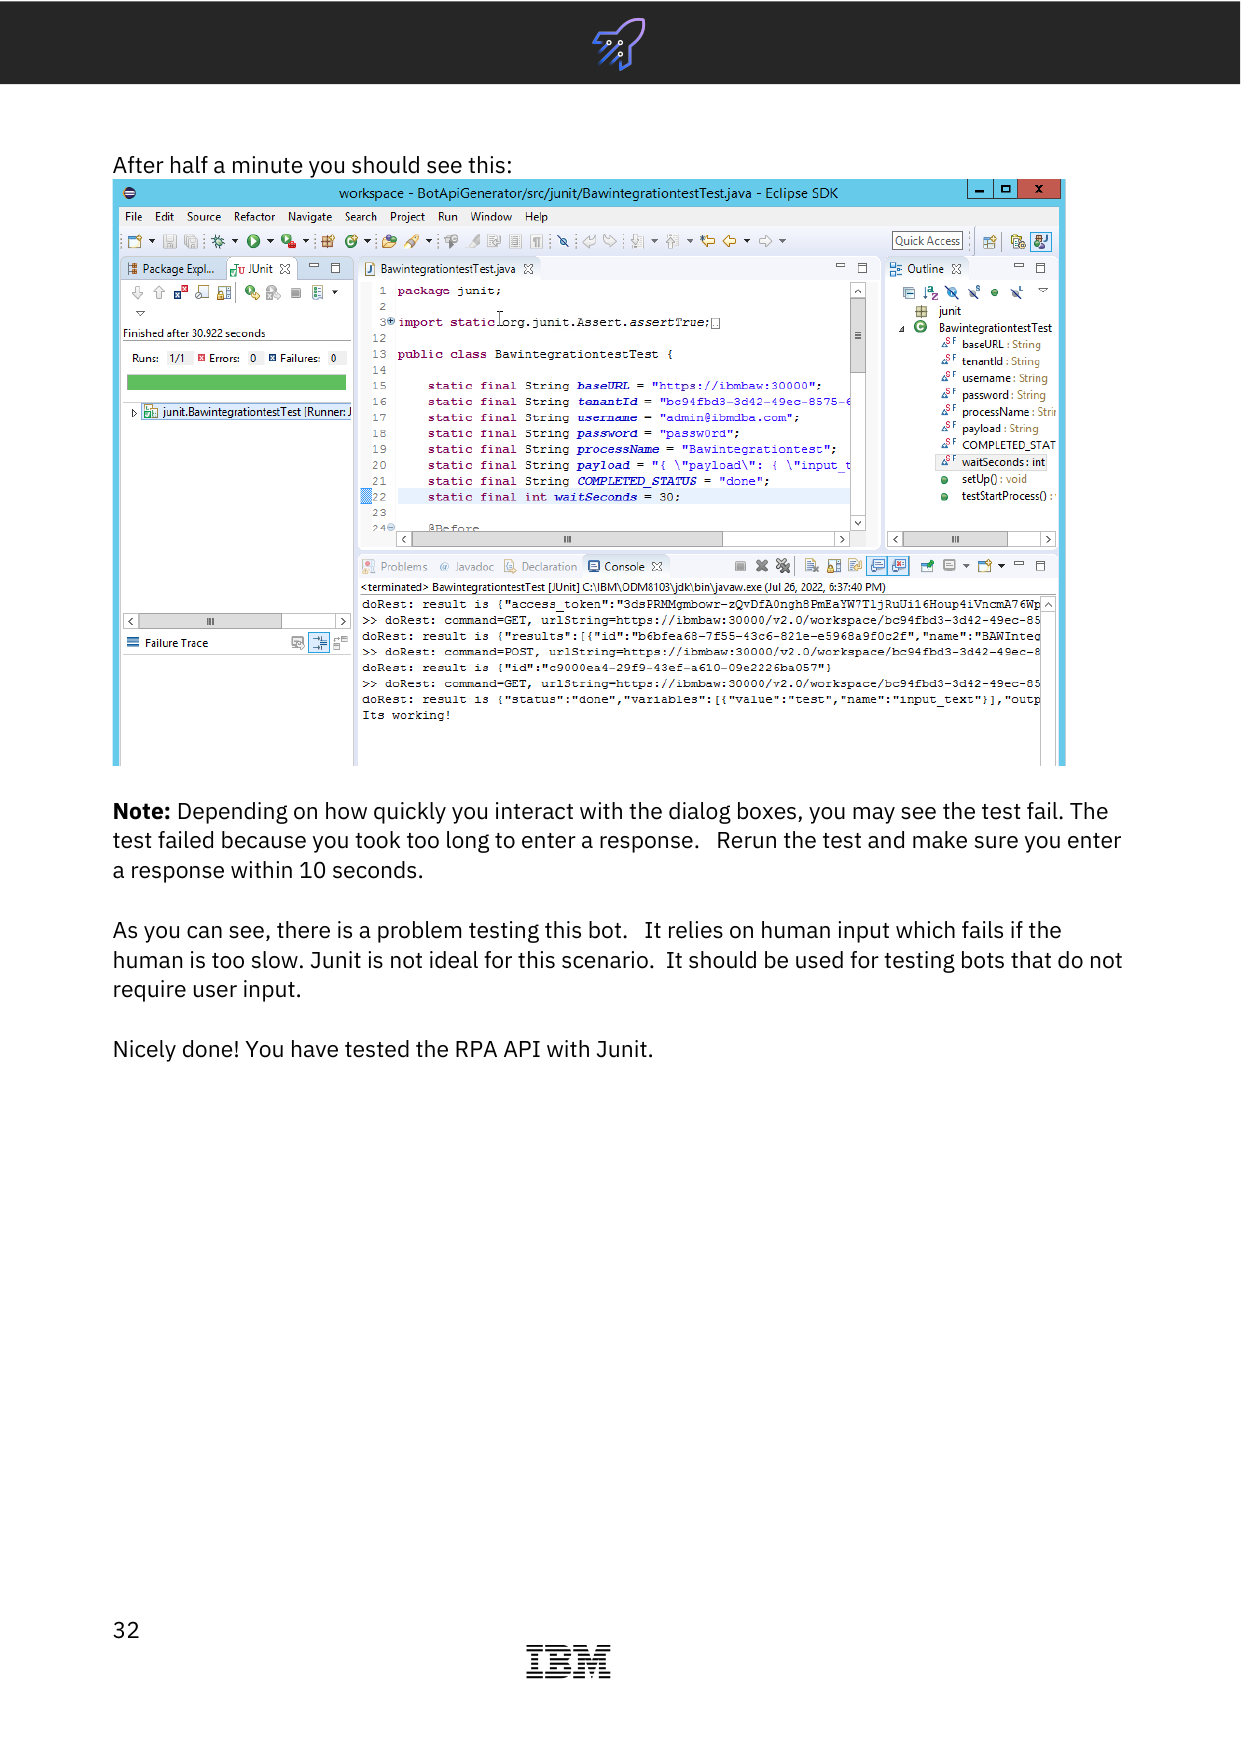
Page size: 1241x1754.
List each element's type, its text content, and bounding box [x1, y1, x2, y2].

list After half a minute you should see this: [112, 150, 1128, 180]
text As you can see, there is a problem testing this bot. It relies on human input which fails if the human is too slow. Junit is not ideal for this scenario. It should be used for testing bots that do not require user input. [112, 915, 1128, 1004]
picture [588, 14, 649, 75]
picture [526, 1645, 611, 1679]
text Nicely done! You have tested the RPA API with Junit. [112, 1034, 1128, 1064]
picture [112, 179, 1066, 766]
list Note: Depending on how quickly you interact with the dialog boxes, you may see the test fail. The test failed because you took too long to enter a response. Rerun the test and make sure you enter a response within 10 seconds. [112, 796, 1128, 885]
